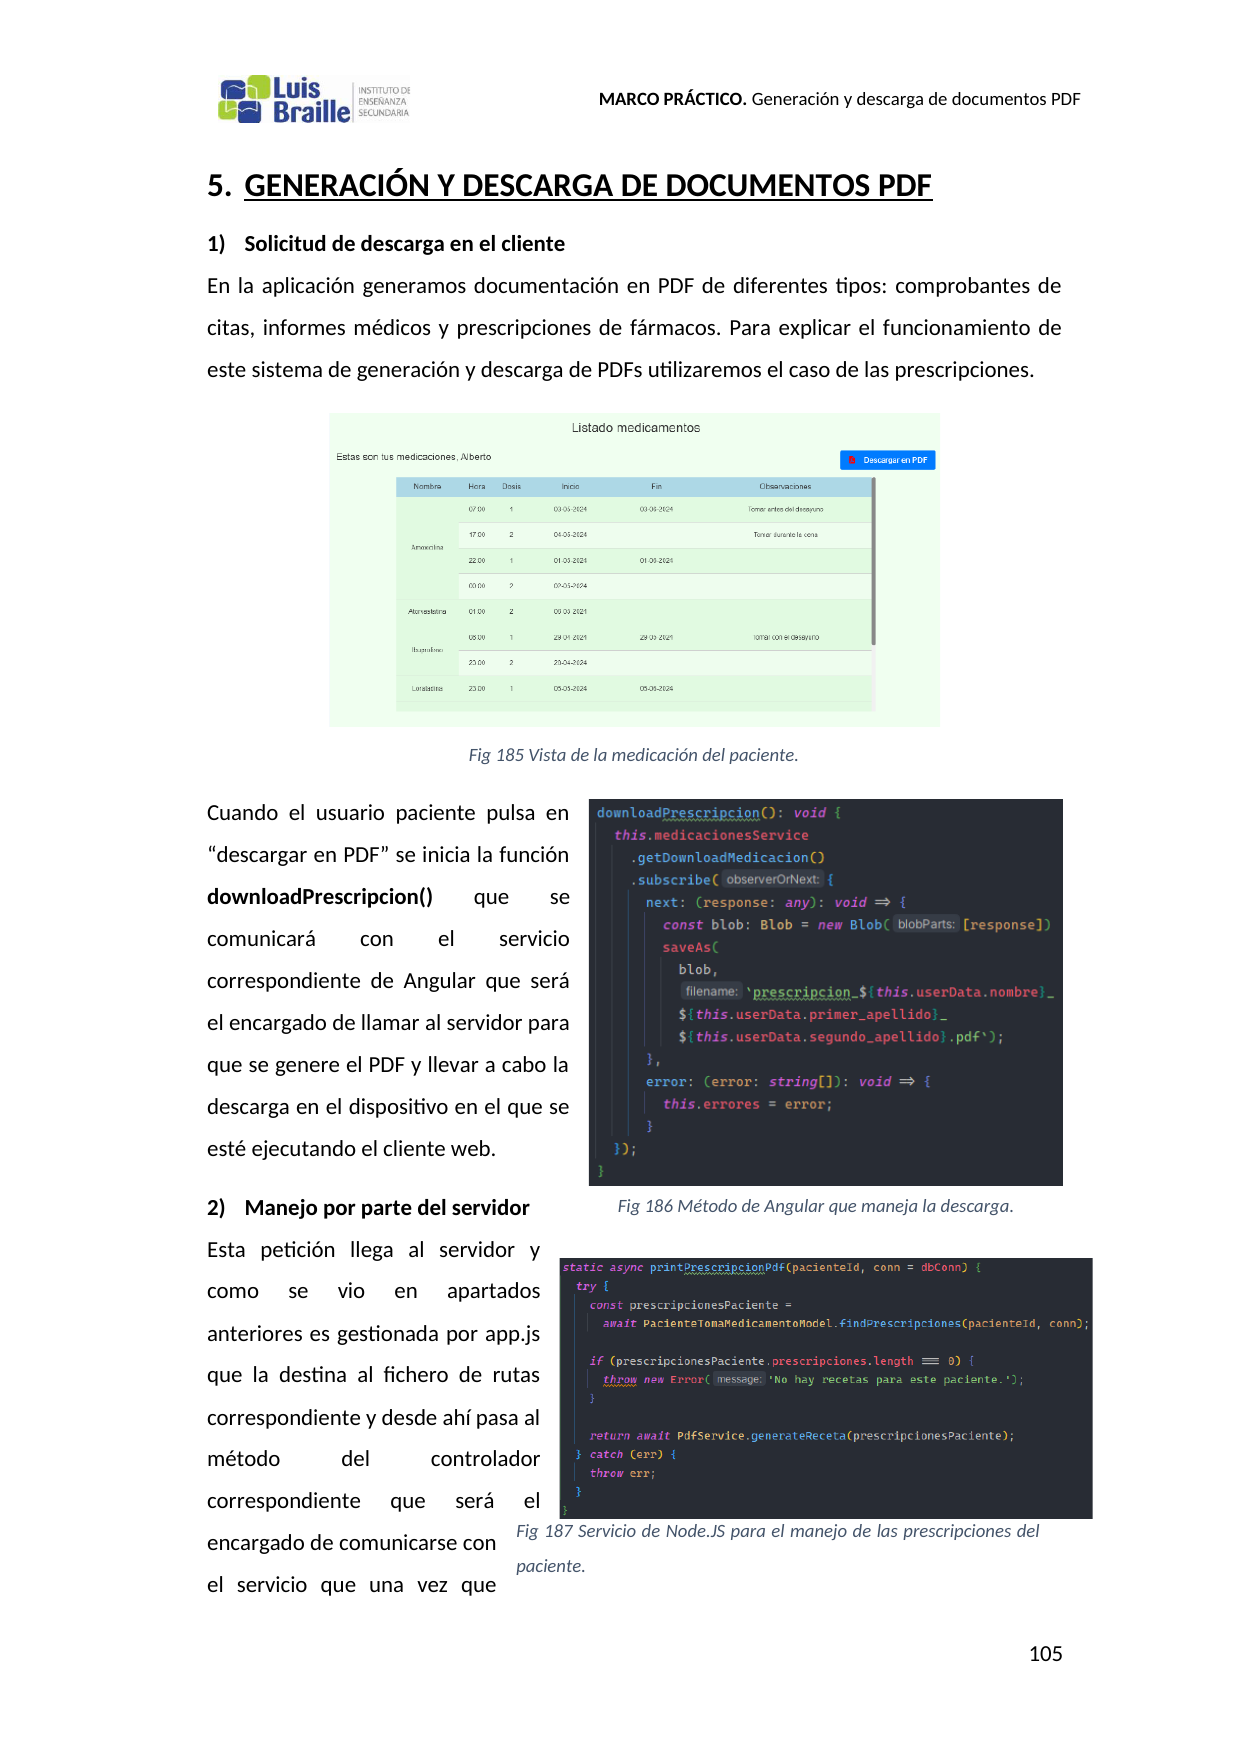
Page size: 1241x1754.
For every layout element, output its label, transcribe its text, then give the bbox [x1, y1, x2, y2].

subtitle GENERACIÓN Y DESCARGA DE DOCUMENTOS PDF [207, 164, 1063, 204]
picture [329, 413, 940, 727]
picture [559, 1258, 1093, 1519]
picture [588, 799, 1063, 1186]
list Manejo por parte del servidor [207, 1193, 1063, 1221]
text En la aplicación generamos documentación en PDF de diferentes tipos: comprobantes de citas, informes médicos y prescripciones de fármacos. Para explicar el funcionamiento de este sistema de generación y descarga de PDFs utilizaremos el caso de las prescripciones. [207, 271, 1063, 383]
text Fig 185 Vista de la medicación del paciente. [207, 743, 1063, 766]
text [207, 1235, 1063, 1598]
list Solicitud de descarga en el cliente [207, 229, 1063, 257]
